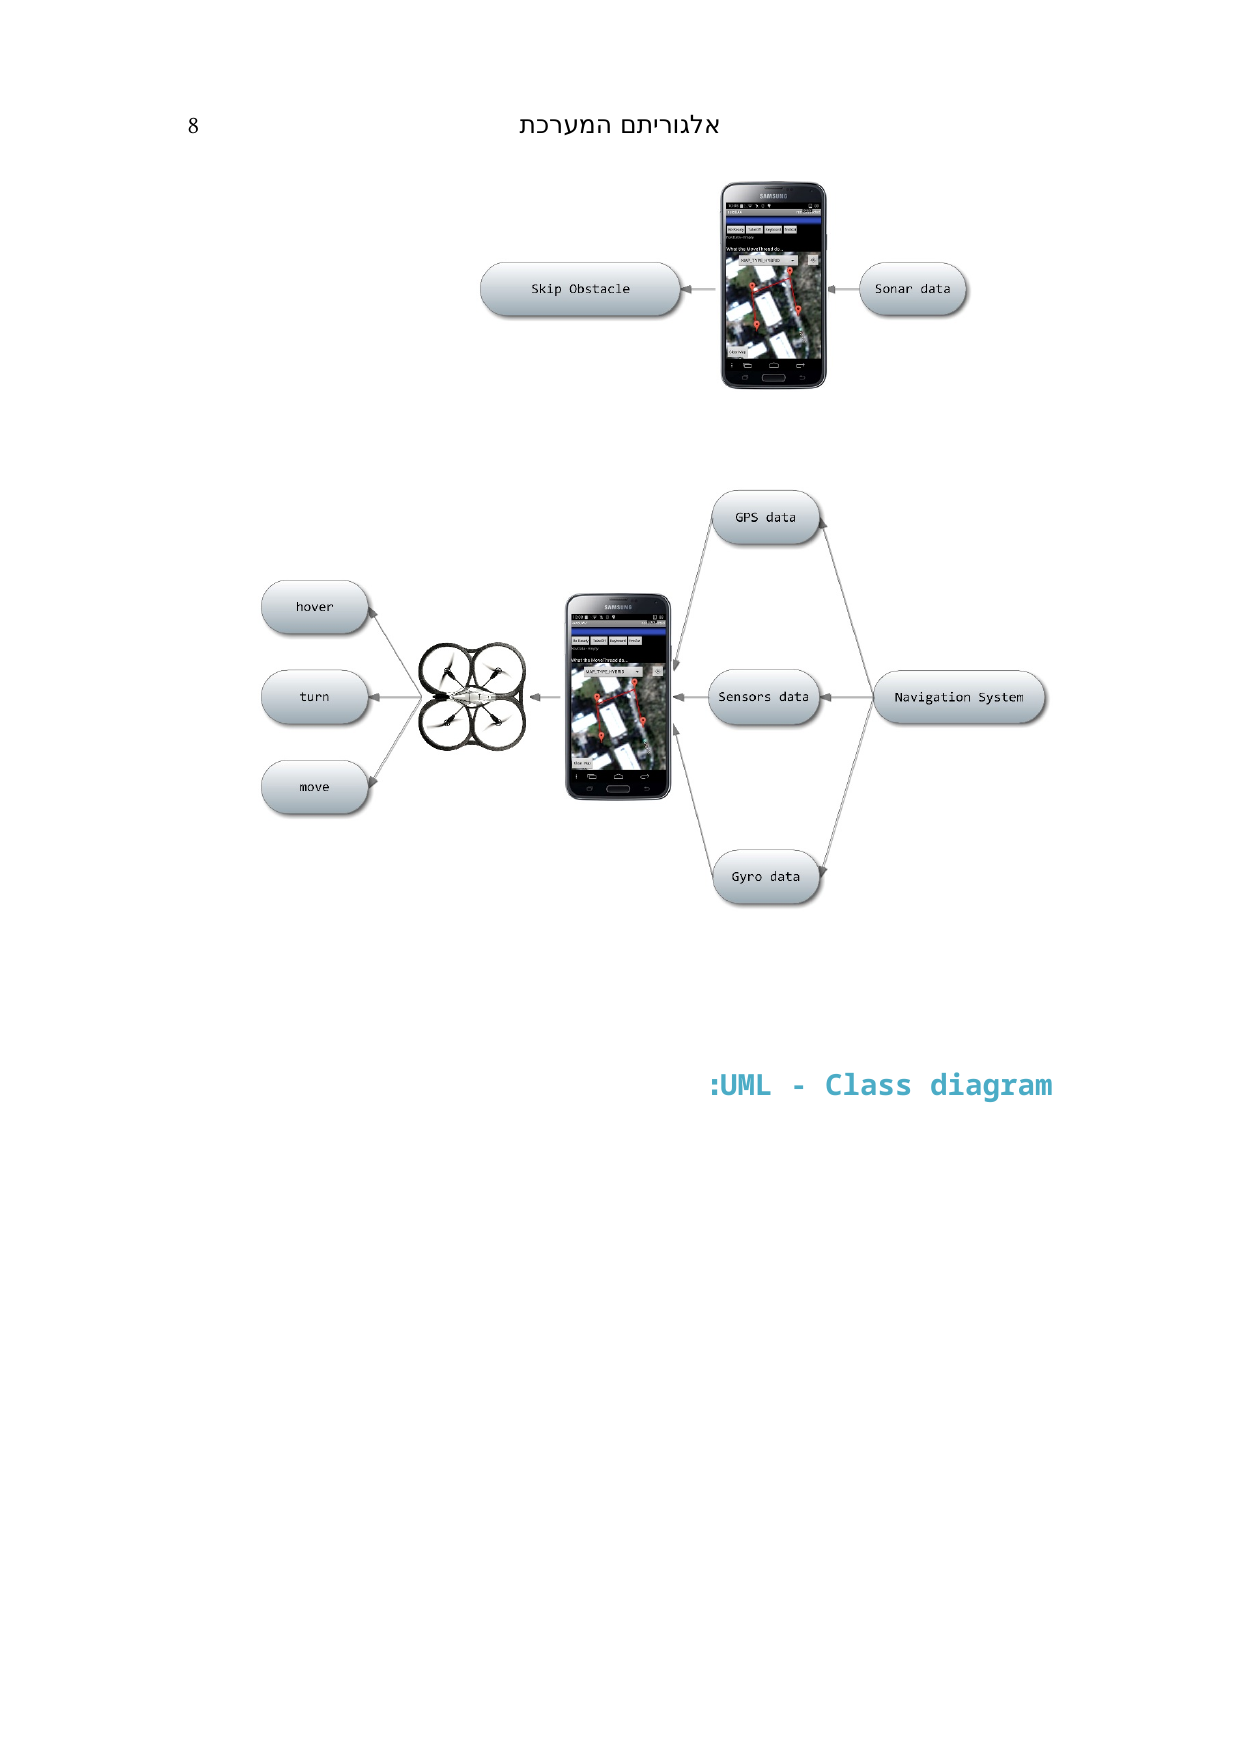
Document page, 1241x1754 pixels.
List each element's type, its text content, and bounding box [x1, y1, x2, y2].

picture [257, 176, 1053, 392]
picture [257, 481, 1053, 912]
text UML - Class diagram: [187, 1064, 1053, 1104]
